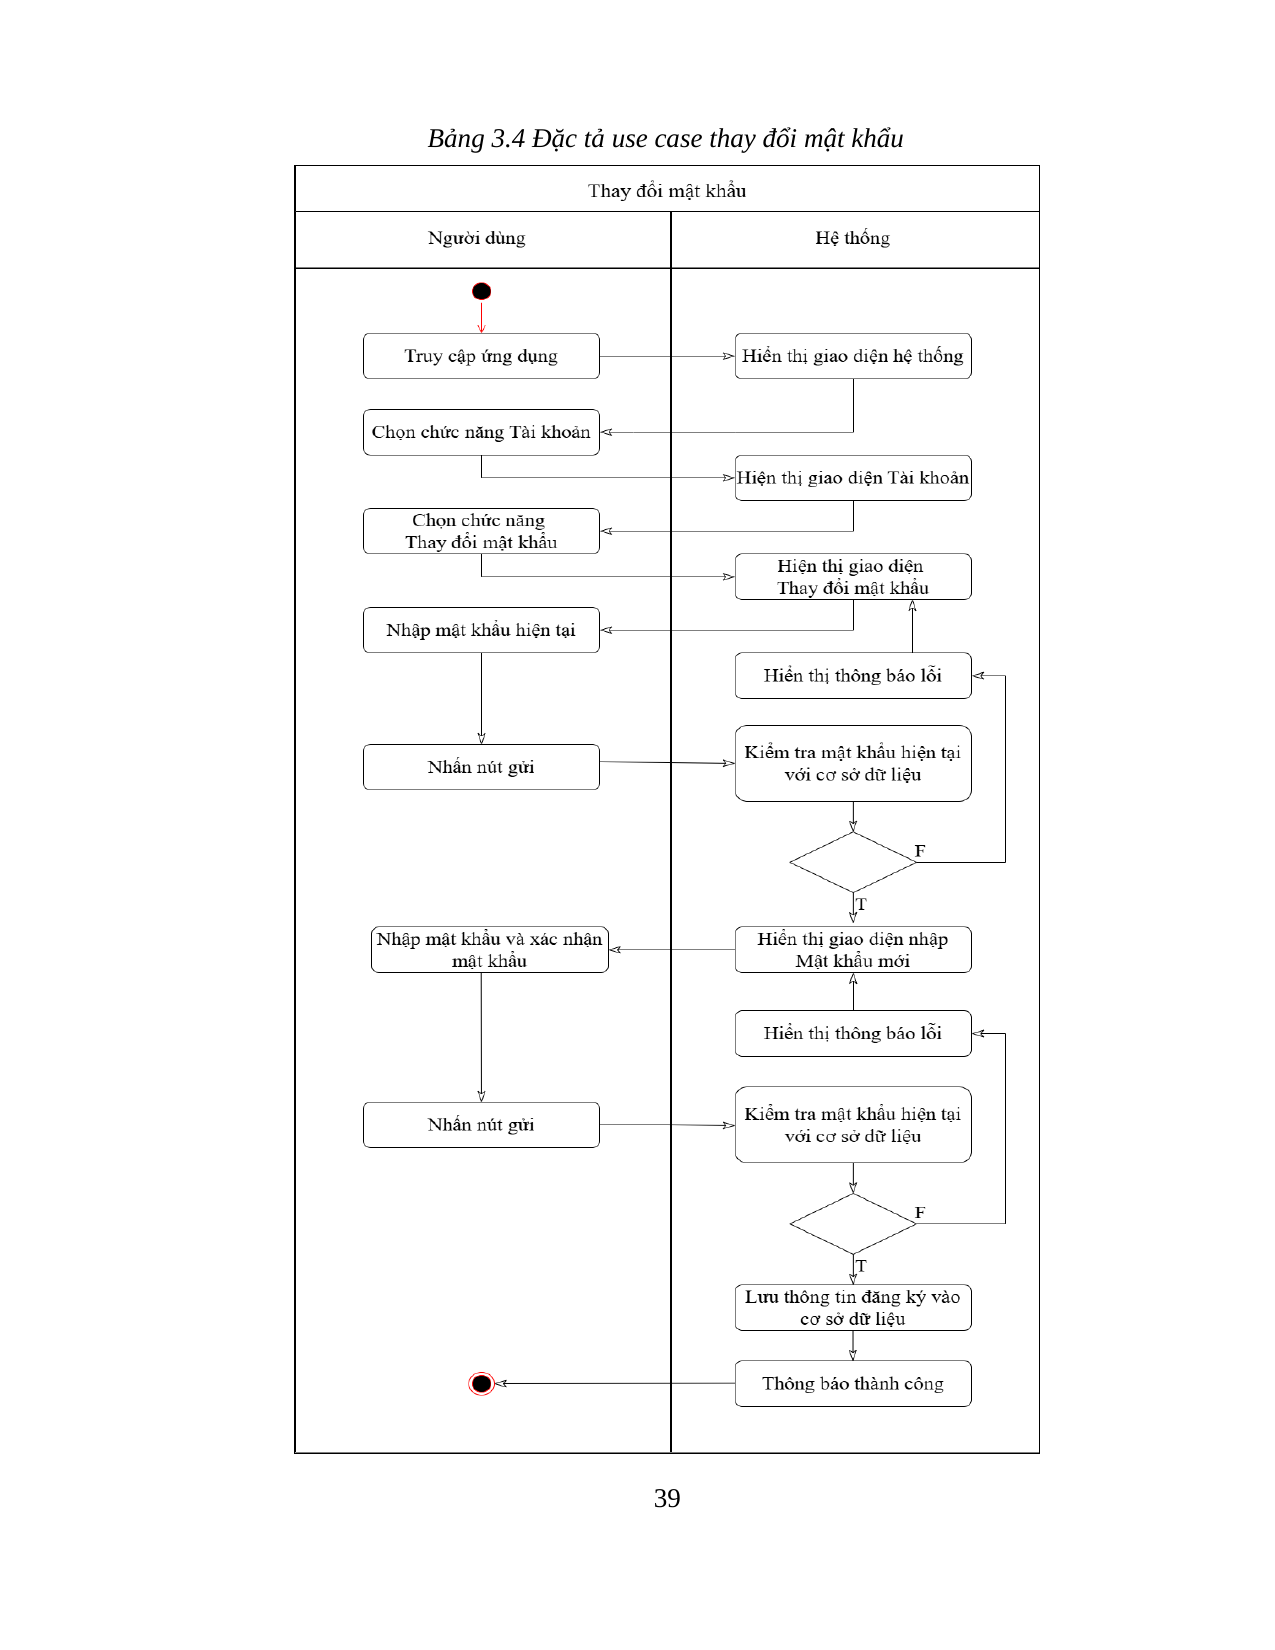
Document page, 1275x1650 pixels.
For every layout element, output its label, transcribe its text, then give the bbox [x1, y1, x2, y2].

picture [295, 166, 1039, 1453]
text Bảng 3.4 Đặc tả use case thay đổi mật khẩu [177, 122, 1157, 153]
